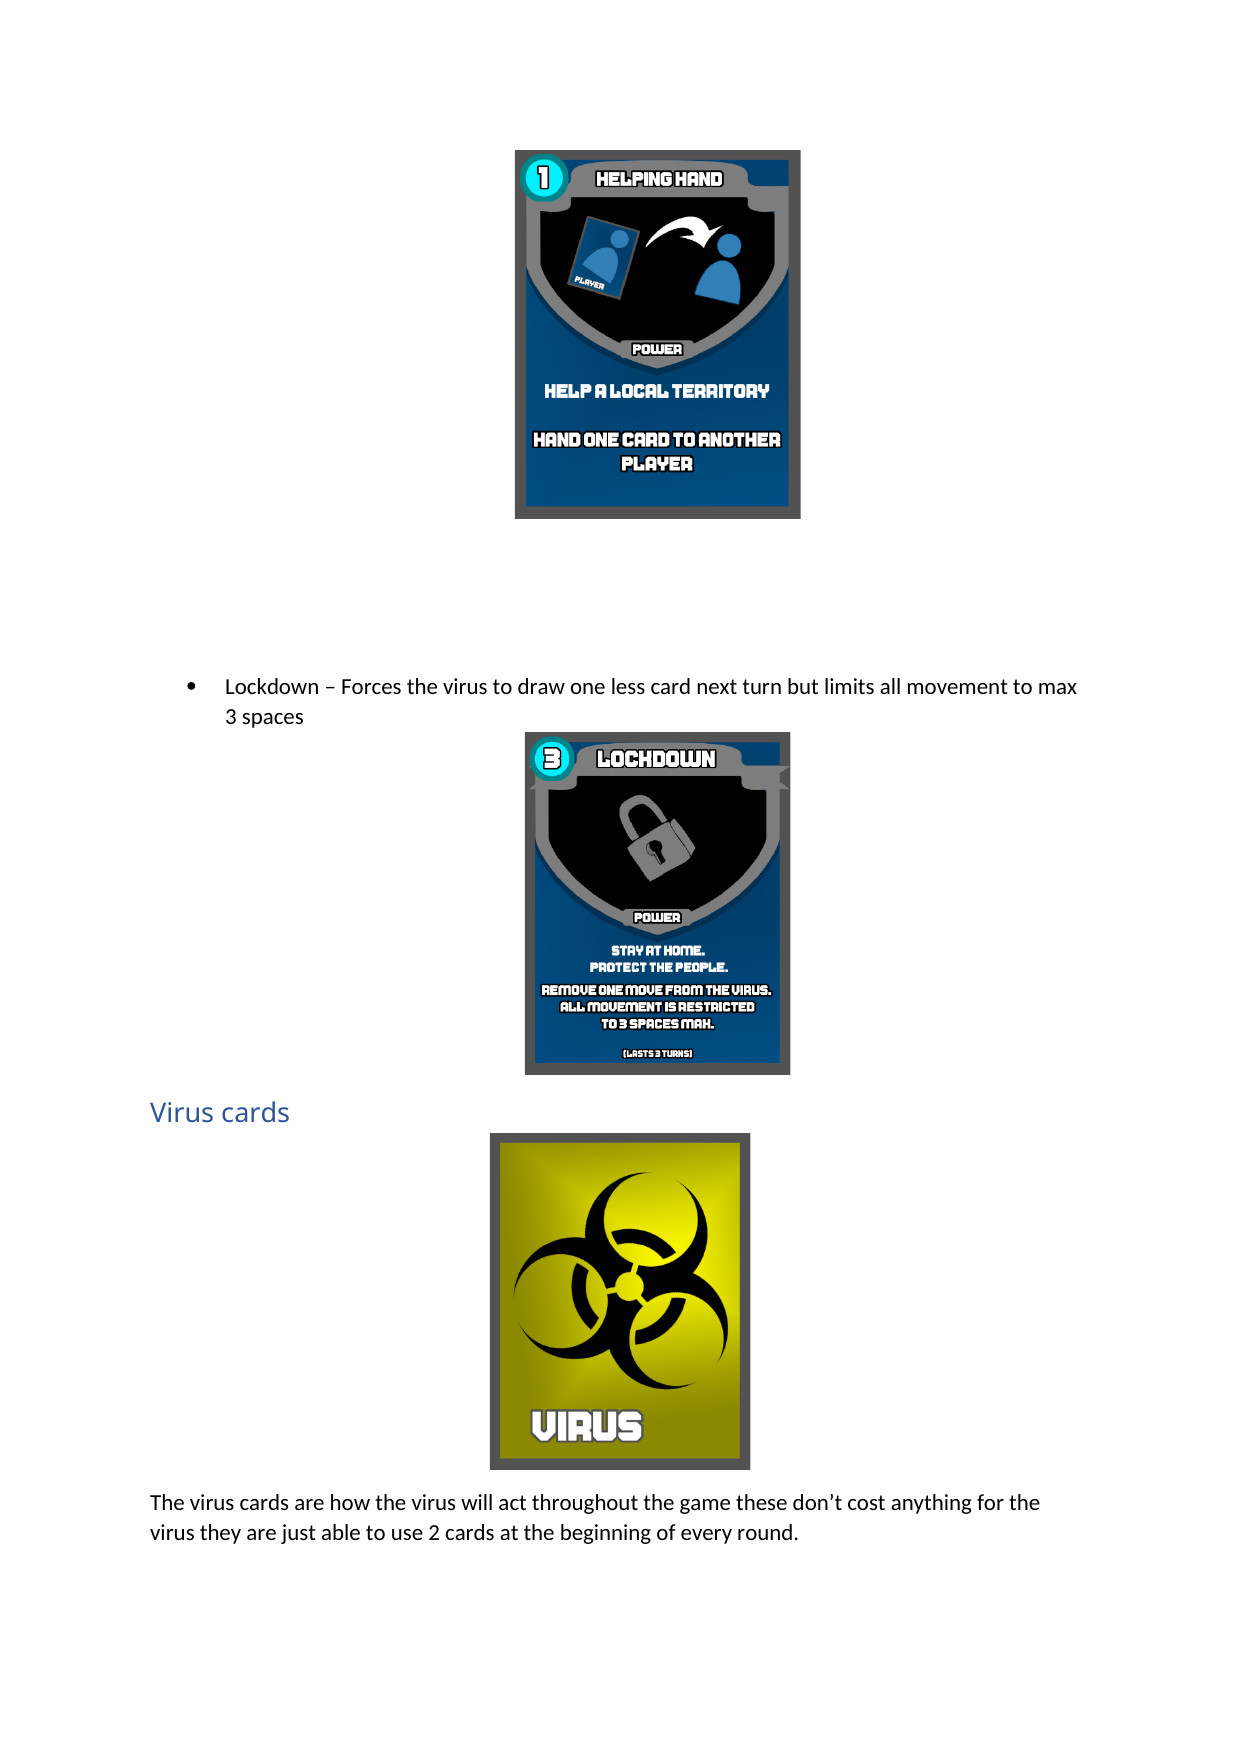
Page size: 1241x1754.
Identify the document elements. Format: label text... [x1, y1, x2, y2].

list Lockdown – Forces the virus to draw one less card next turn but limits all movement to max 3 spaces [187, 672, 1090, 730]
picture [514, 150, 801, 519]
picture [524, 732, 791, 1075]
subtitle Virus cards [150, 1093, 1090, 1130]
text The virus cards are how the virus will act throughout the game these don’t cost anything for the virus they are just able to use 2 cards at the beginning of every round. [150, 1488, 1090, 1546]
picture [489, 1133, 751, 1470]
